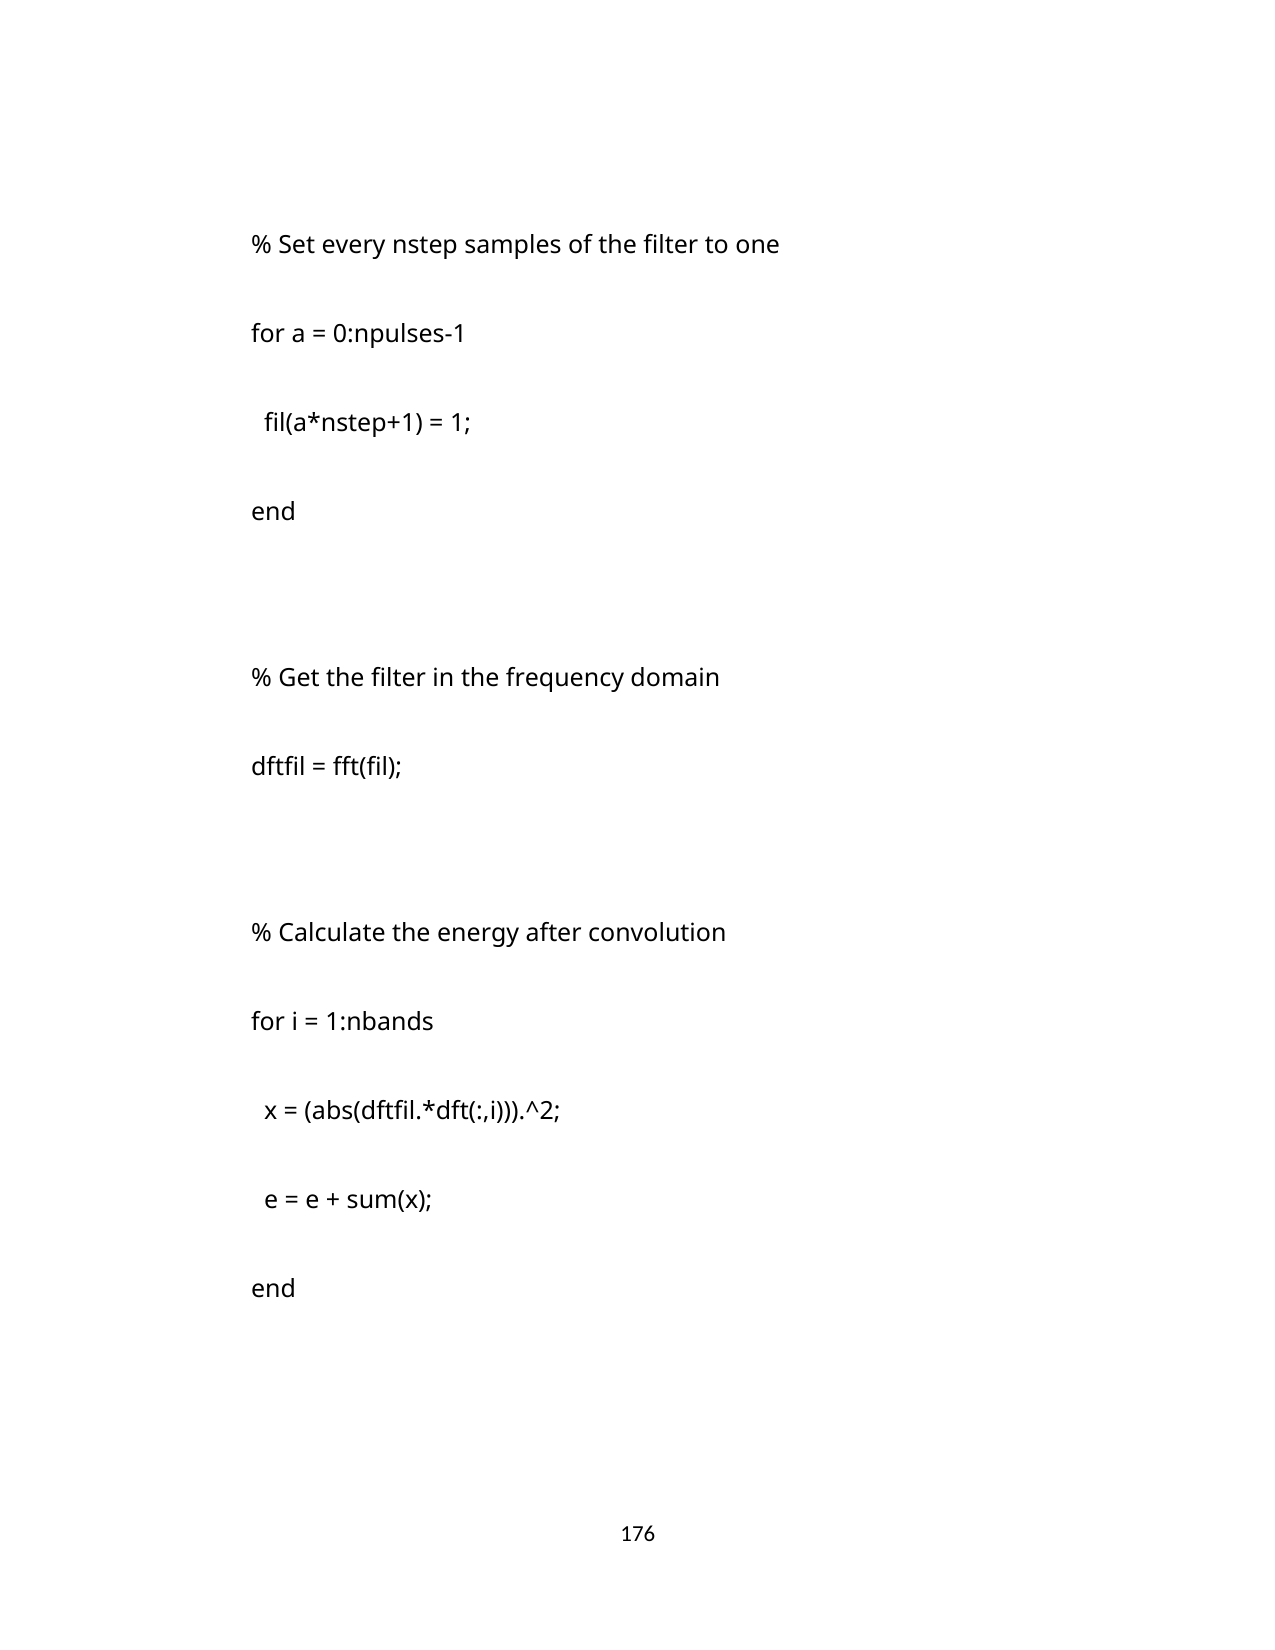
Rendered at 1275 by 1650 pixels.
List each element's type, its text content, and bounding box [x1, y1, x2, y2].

text % Set every nstep samples of the filter to one [225, 227, 1050, 261]
text x = (abs(dftfil.*dft(:,i))).^2; [225, 1092, 1050, 1126]
text end [225, 494, 1050, 528]
text % Calculate the energy after convolution [225, 914, 1050, 948]
text end [225, 1270, 1050, 1304]
text fil(a*nstep+1) = 1; [225, 405, 1050, 439]
text dftfil = fft(fil); [225, 748, 1050, 783]
text % Get the filter in the frequency domain [225, 659, 1050, 694]
text for i = 1:nbands [225, 1003, 1050, 1037]
text for a = 0:npulses-1 [225, 316, 1050, 350]
text e = e + sum(x); [225, 1181, 1050, 1215]
